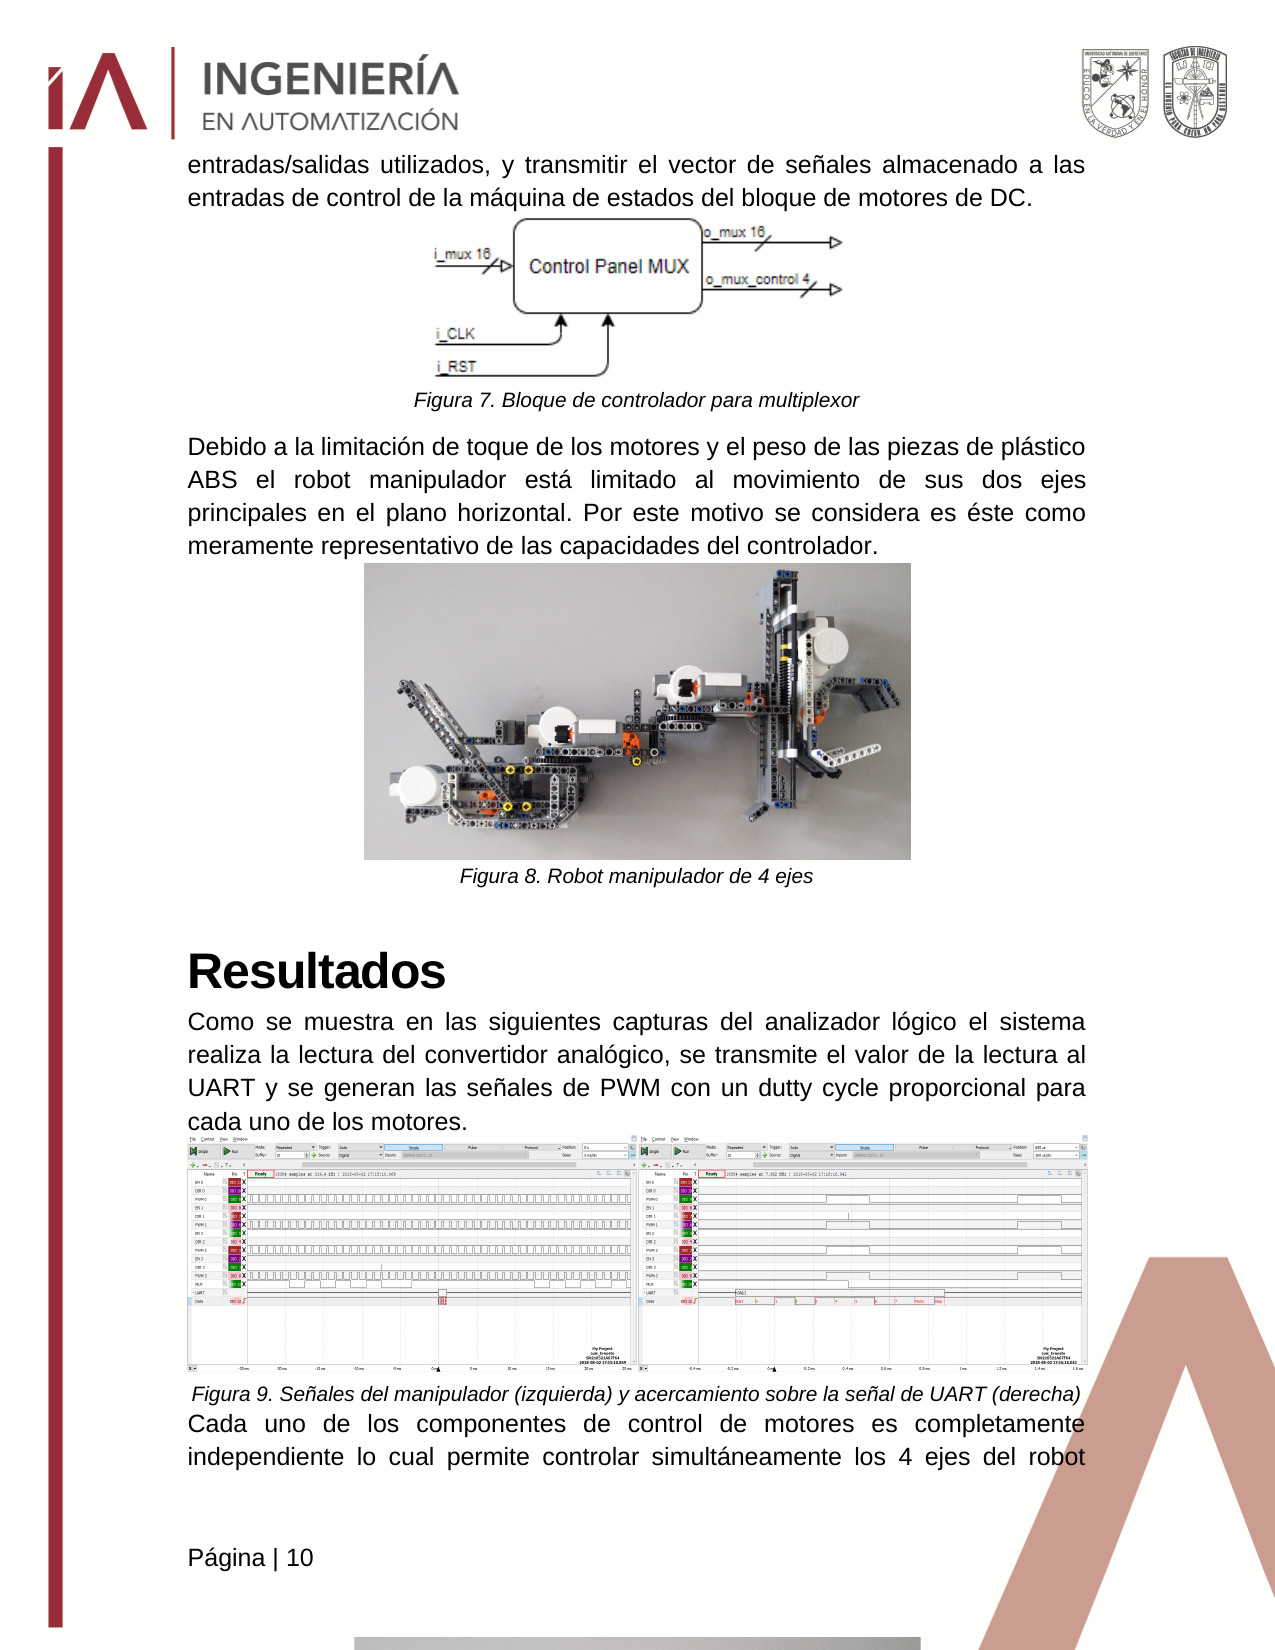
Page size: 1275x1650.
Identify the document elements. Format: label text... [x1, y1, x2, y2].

picture [0, 0, 1275, 1650]
text Debido a la limitación de toque de los motores y el peso de las piezas de plástico ABS el robot manipulador está limitado al movimiento de sus dos ejes principales en el plano horizontal. Por este motivo se considera es éste como meramente representativo de las capacidades del controlador. [187, 432, 1087, 560]
text Figura 9. Señales del manipulador (izquierda) y acercamiento sobre la señal de UART (derecha) [187, 1139, 1087, 1406]
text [187, 1409, 1087, 1471]
title Resultados [187, 941, 1087, 999]
text Como se muestra en las siguientes capturas del analizador lógico el sistema realiza la lectura del convertidor analógico, se transmite el valor de la lectura al UART y se generan las señales de PWM con un dutty cycle proporcional para cada uno de los motores. [187, 1007, 1087, 1135]
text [187, 150, 1087, 212]
